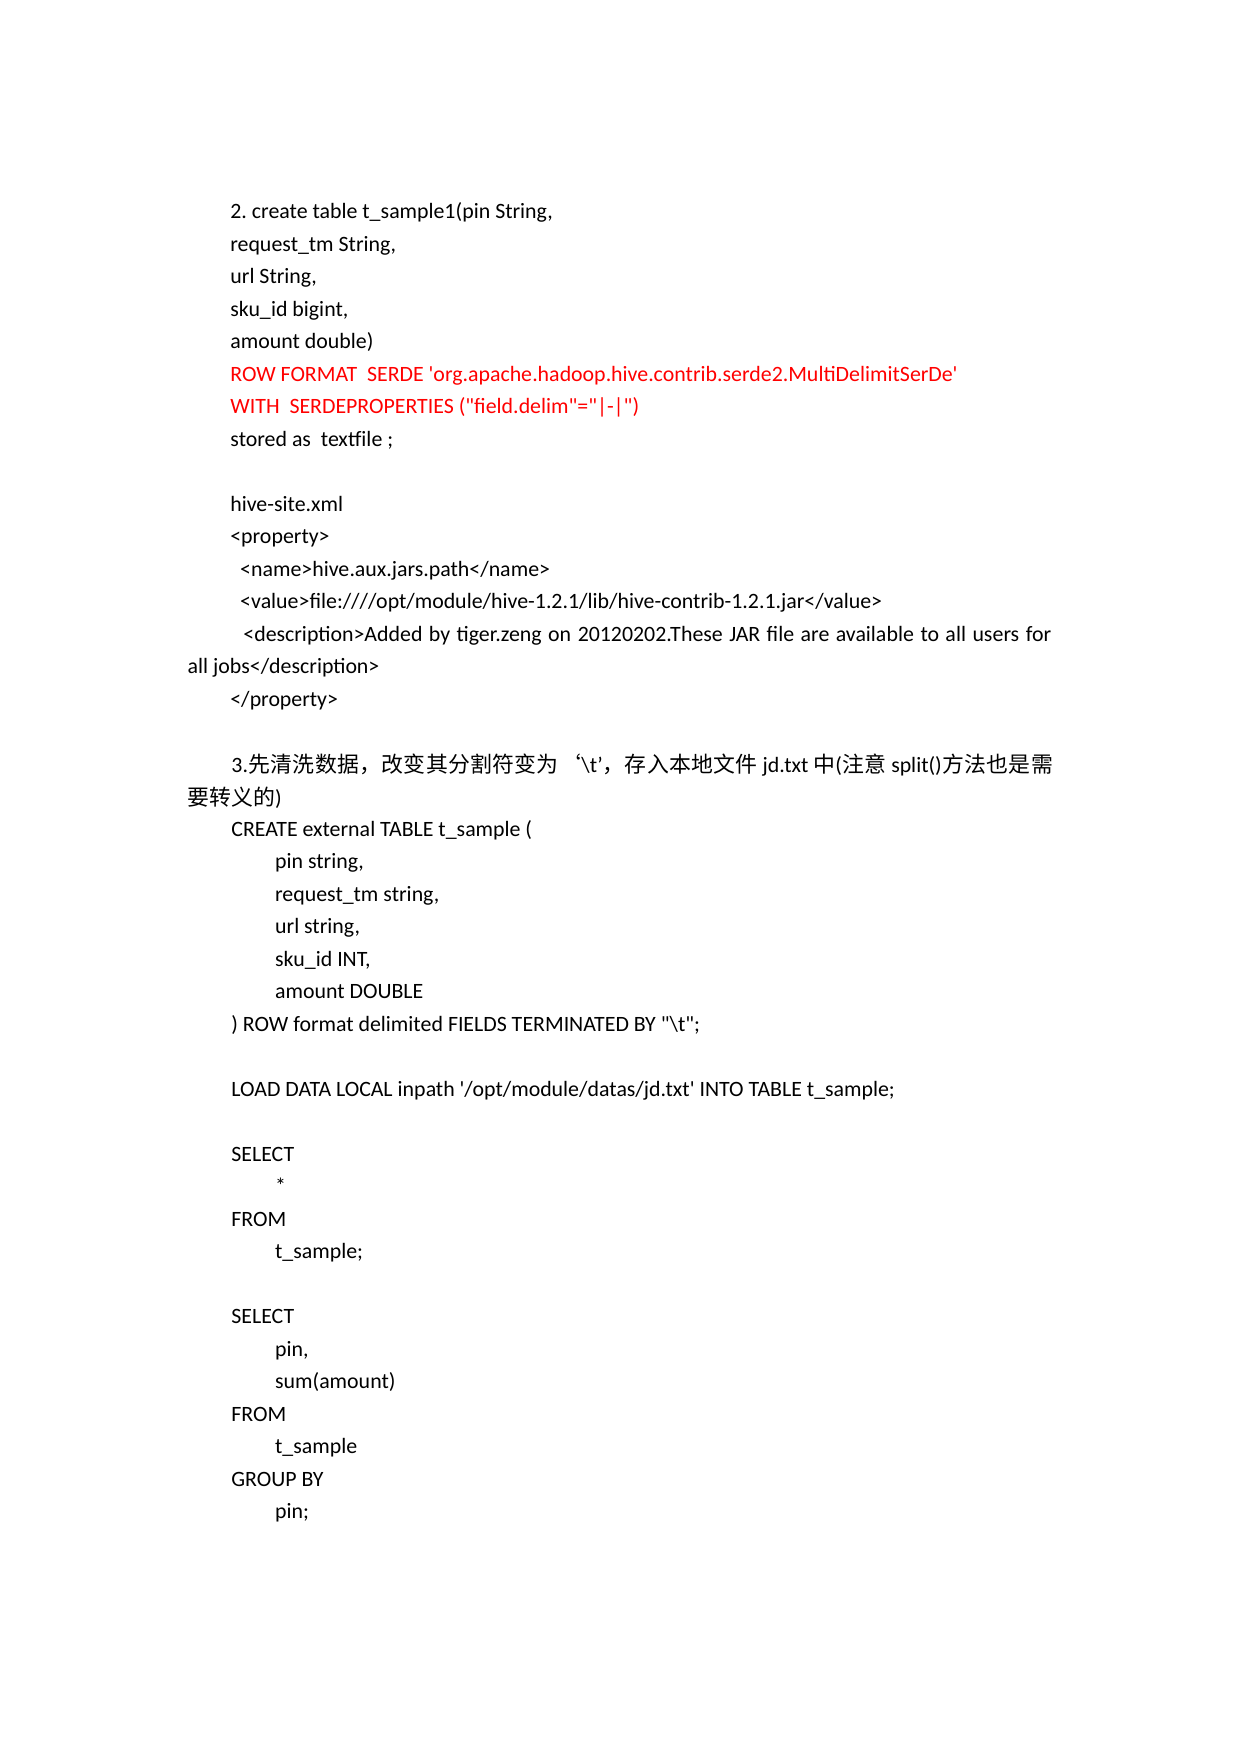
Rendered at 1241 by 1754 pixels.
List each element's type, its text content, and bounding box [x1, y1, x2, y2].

text </property> [187, 682, 1053, 714]
text <description>Added by tiger.zeng on 20120202.These JAR file are available to all users for all jobs</description> [187, 617, 1053, 682]
text request_tm string, [187, 877, 1053, 909]
text GROUP BY [187, 1462, 1053, 1494]
text url String, [230, 259, 1053, 292]
text <property> [187, 519, 1053, 552]
text hive-site.xml [187, 487, 1053, 519]
text sku_id bigint, [230, 292, 1053, 324]
text LOAD DATA LOCAL inpath '/opt/module/datas/jd.txt' INTO TABLE t_sample; [187, 1072, 1053, 1104]
text sku_id INT, [187, 942, 1053, 974]
text 2. create table t_sample1(pin String, [230, 194, 1053, 227]
text t_sample [187, 1429, 1053, 1462]
text FROM [187, 1202, 1053, 1234]
text pin string, [187, 844, 1053, 877]
text CREATE external TABLE t_sample ( [187, 812, 1053, 844]
text t_sample; [187, 1234, 1053, 1267]
text FROM [187, 1397, 1053, 1429]
text ROW FORMAT SERDE 'org.apache.hadoop.hive.contrib.serde2.MultiDelimitSerDe' [230, 357, 1053, 389]
text amount DOUBLE [187, 974, 1053, 1007]
text ) ROW format delimited FIELDS TERMINATED BY "\t"; [187, 1007, 1053, 1039]
text pin, [187, 1332, 1053, 1364]
text * [187, 1169, 1053, 1202]
text SELECT [187, 1137, 1053, 1169]
text <name>hive.aux.jars.path</name> [187, 552, 1053, 584]
text pin; [187, 1494, 1053, 1527]
text SELECT [187, 1299, 1053, 1332]
text sum(amount) [187, 1364, 1053, 1397]
text 3.先清洗数据，改变其分割符变为‘\t’，存入本地文件jd.txt中(注意split()方法也是需要转义的) [187, 747, 1053, 812]
text stored as textfile ; [187, 422, 1053, 454]
text WITH SERDEPROPERTIES ("field.delim"="|-|") [230, 389, 1053, 422]
text <value>file:////opt/module/hive-1.2.1/lib/hive-contrib-1.2.1.jar</value> [187, 584, 1053, 617]
text amount double) [230, 324, 1053, 357]
text request_tm String, [230, 227, 1053, 259]
text url string, [187, 909, 1053, 942]
